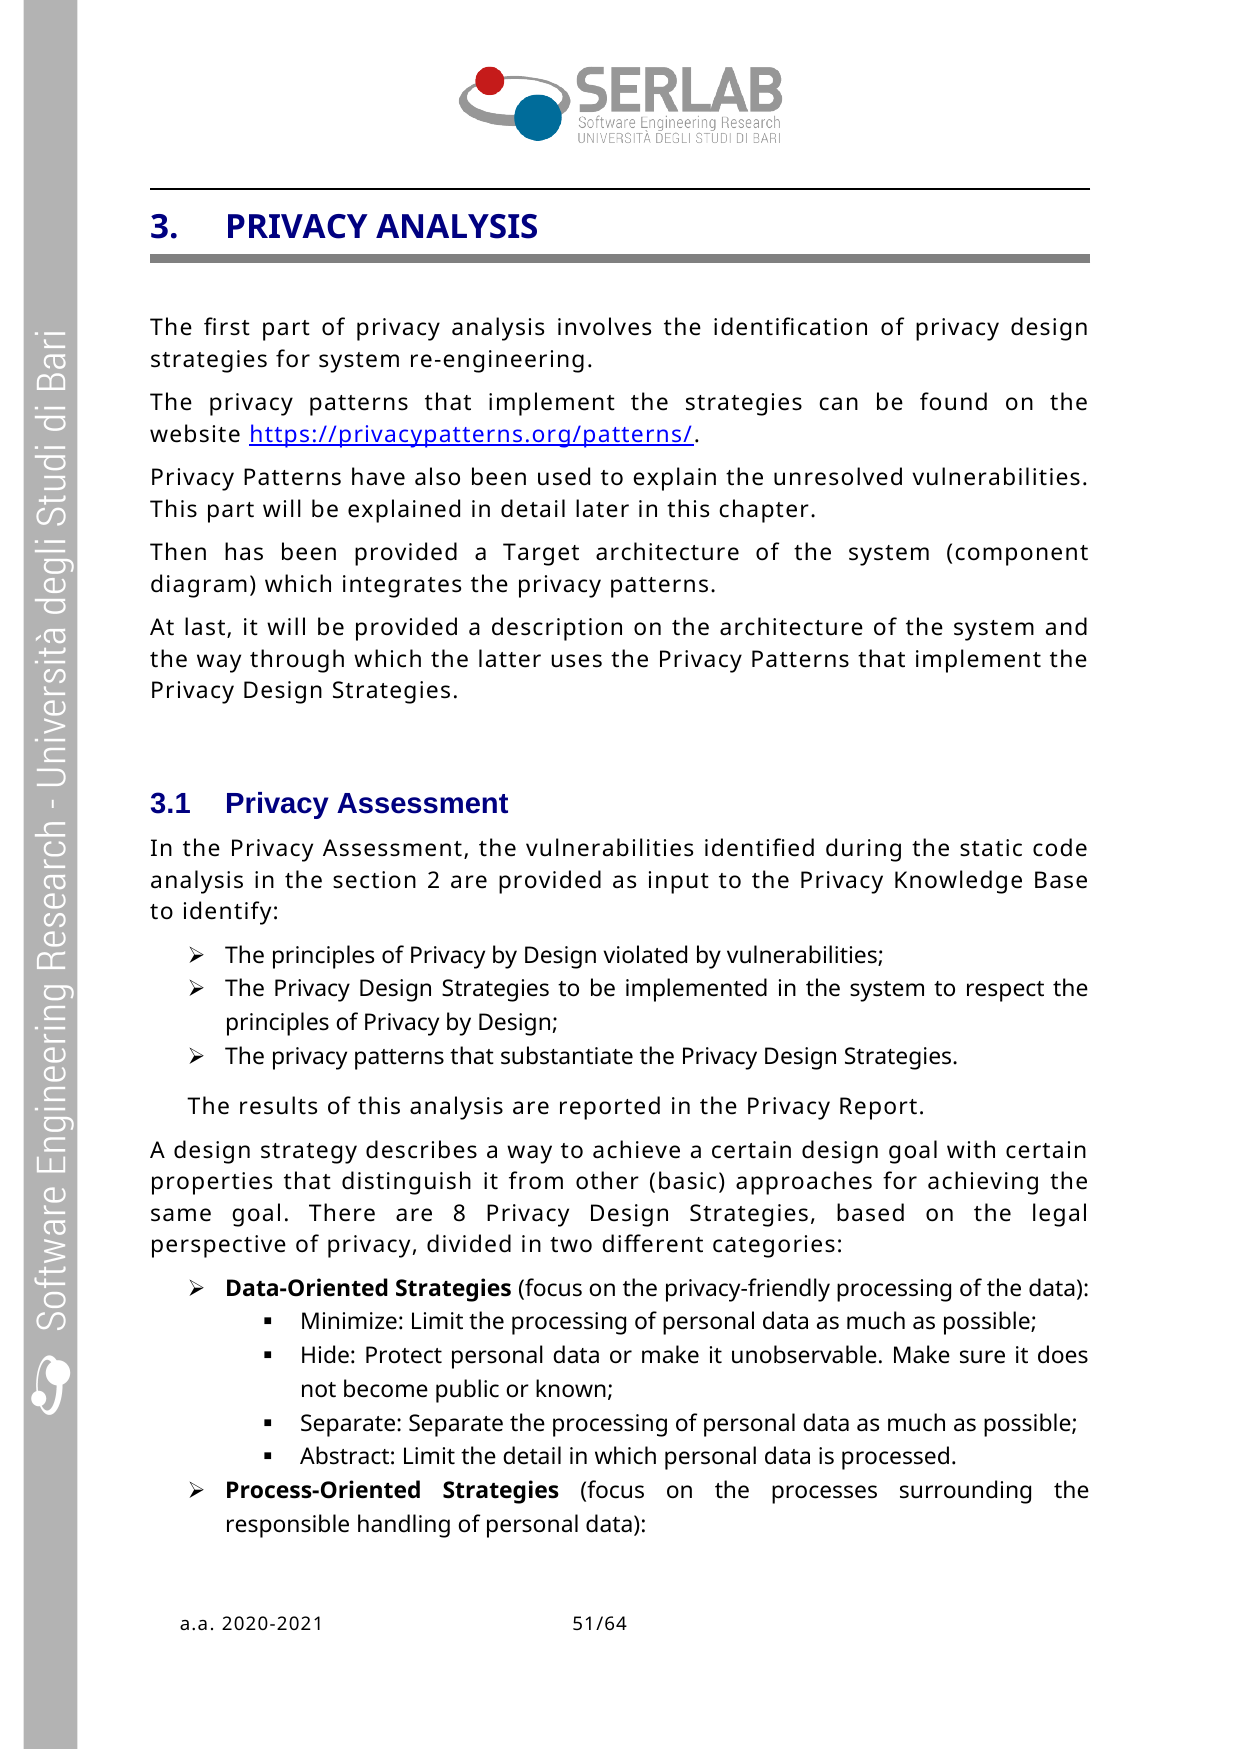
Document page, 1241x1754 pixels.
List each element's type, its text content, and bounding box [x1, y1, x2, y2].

text A design strategy describes a way to achieve a certain design goal with certain properties that distinguish it from other (basic) approaches for achieving the same goal. There are 8 Privacy Design Strategies, based on the legal perspective of privacy, divided in two different categories: [150, 1134, 1090, 1259]
picture [23, 0, 78, 1749]
list Process-Oriented Strategies (focus on the processes surrounding the responsible handling of personal data): [187, 1474, 1090, 1539]
text The privacy patterns that implement the strategies can be found on the website https://privacypatterns.org/patterns/. [150, 386, 1090, 449]
list The Privacy Design Strategies to be implemented in the system to respect the principles of Privacy by Design; [187, 972, 1090, 1037]
text In the Privacy Assessment, the vulnerabilities identified during the static code analysis in the section 2 are provided as input to the Privacy Knowledge Base to identify: [150, 832, 1090, 926]
text Then has been provided a Target architecture of the system (component diagram) which integrates the privacy patterns. [150, 536, 1090, 599]
text Privacy Patterns have also been used to explain the unresolved vulnerabilities. This part will be explained in detail later in this chapter. [150, 461, 1090, 524]
list The principles of Privacy by Design violated by vulnerabilities; [187, 938, 1090, 970]
picture [455, 65, 785, 145]
text The first part of privacy analysis involves the identification of privacy design strategies for system re-engineering. [150, 311, 1090, 374]
list The privacy patterns that substantiate the Privacy Design Strategies. [187, 1040, 1090, 1071]
list Abstract: Limit the detail in which personal data is processed. [262, 1440, 1090, 1471]
list Hide: Protect personal data or make it unobservable. Make sure it does not become public or known; [262, 1339, 1090, 1404]
subtitle Privacy Assessment [150, 786, 1090, 820]
text At last, it will be provided a description on the architecture of the system and the way through which the latter uses the Privacy Patterns that implement the Privacy Design Strategies. [150, 611, 1090, 705]
subtitle PRIVACY ANALYSIS [150, 202, 1090, 254]
list Separate: Separate the processing of personal data as much as possible; [262, 1406, 1090, 1438]
list Data-Oriented Strategies (focus on the privacy-friendly processing of the data): [187, 1271, 1090, 1303]
text The results of this analysis are reported in the Privacy Report. [187, 1090, 1090, 1121]
list Minimize: Limit the processing of personal data as much as possible; [262, 1305, 1090, 1336]
